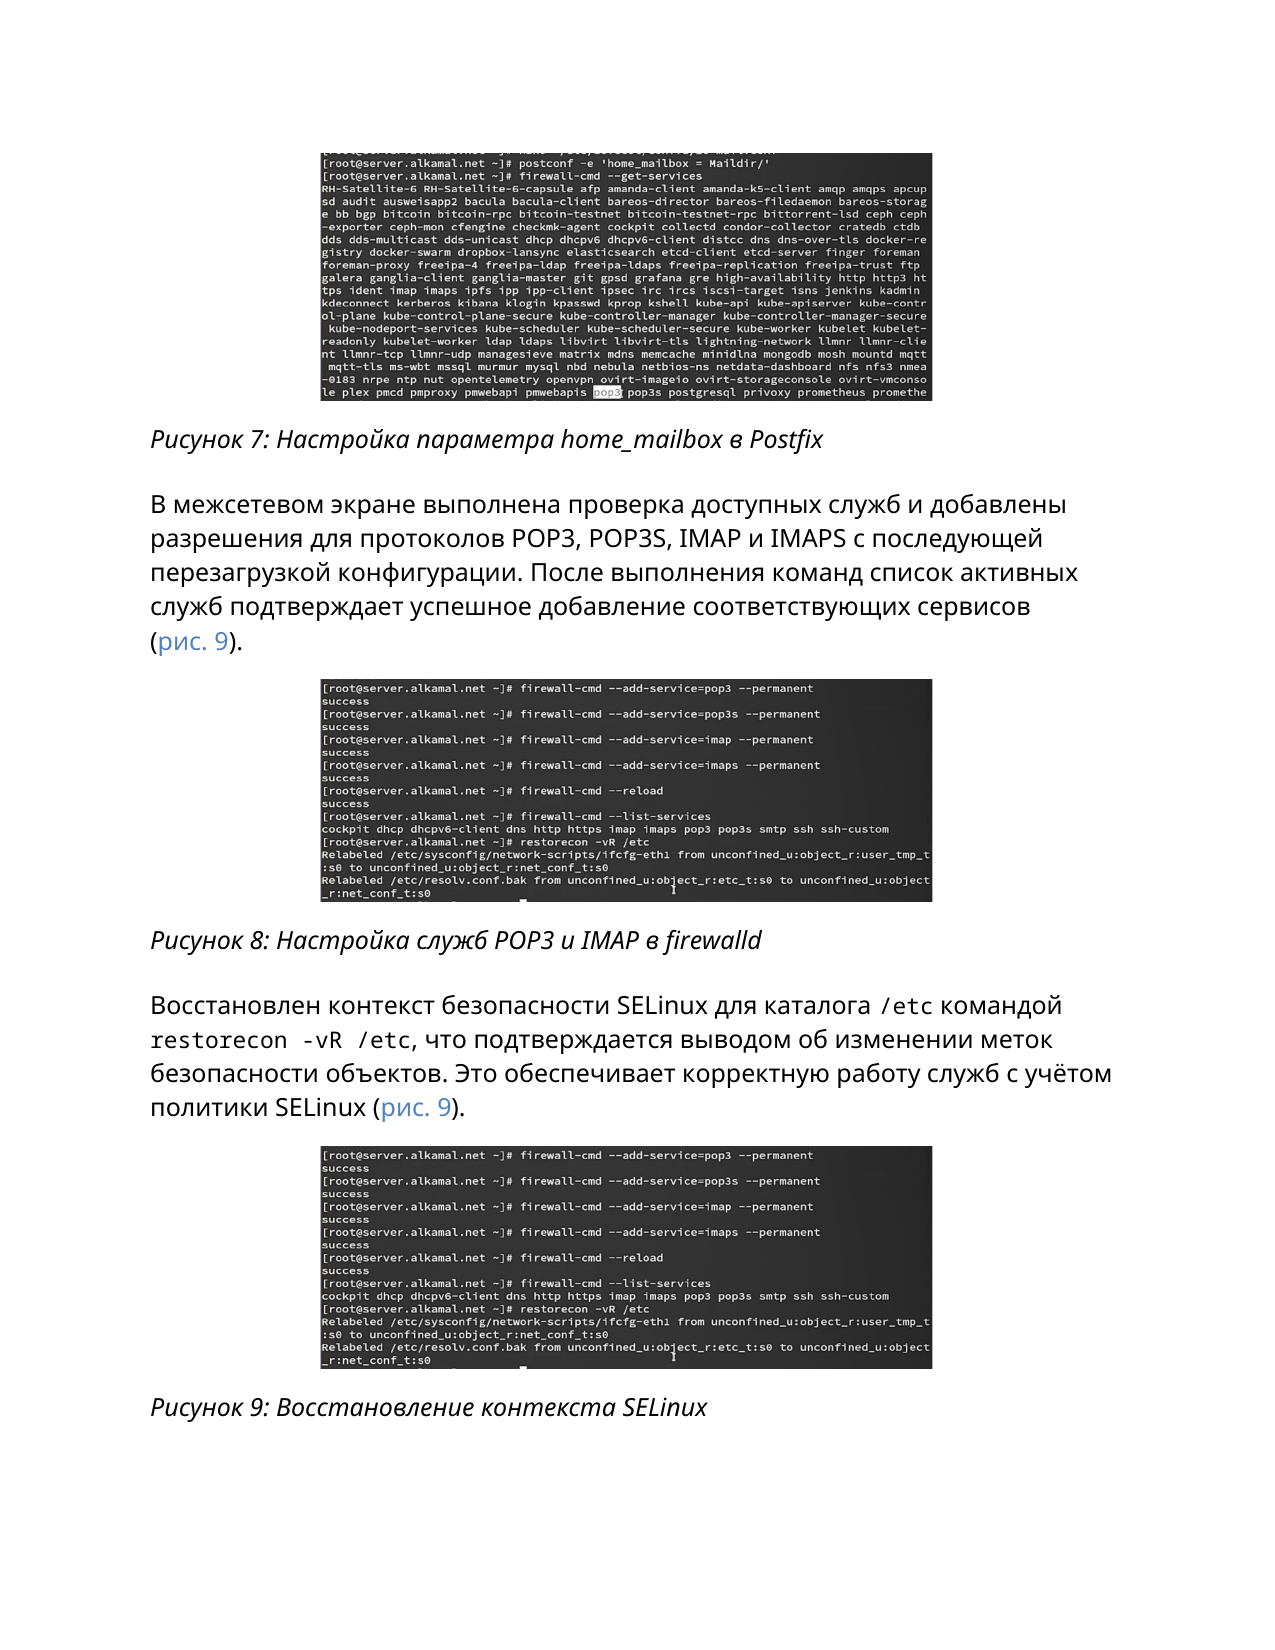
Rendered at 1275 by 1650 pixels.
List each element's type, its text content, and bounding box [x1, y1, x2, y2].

table_header Рисунок 7: Настройка параметра home_mailbox в Postfix [139, 150, 1114, 468]
table_header Рисунок 8: Настройка служб POP3 и IMAP в firewalld [139, 676, 1114, 969]
table_header Рисунок 9: Восстановление контекста SELinux [139, 1143, 1114, 1436]
picture [320, 153, 933, 401]
text Восстановлен контекст безопасности SELinux для каталога /etc командой restorecon -vR /etc, что подтверждается выводом об изменении меток безопасности объектов. Это обеспечивает корректную работу служб с учётом политики SELinux (рис. 9). [150, 988, 1125, 1124]
text В межсетевом экране выполнена проверка доступных служб и добавлены разрешения для протоколов POP3, POP3S, IMAP и IMAPS с последующей перезагрузкой конфигурации. После выполнения команд список активных служб подтверждает успешное добавление соответствующих сервисов (рис. 9). [150, 487, 1125, 657]
picture [320, 1146, 933, 1369]
picture [320, 679, 933, 902]
